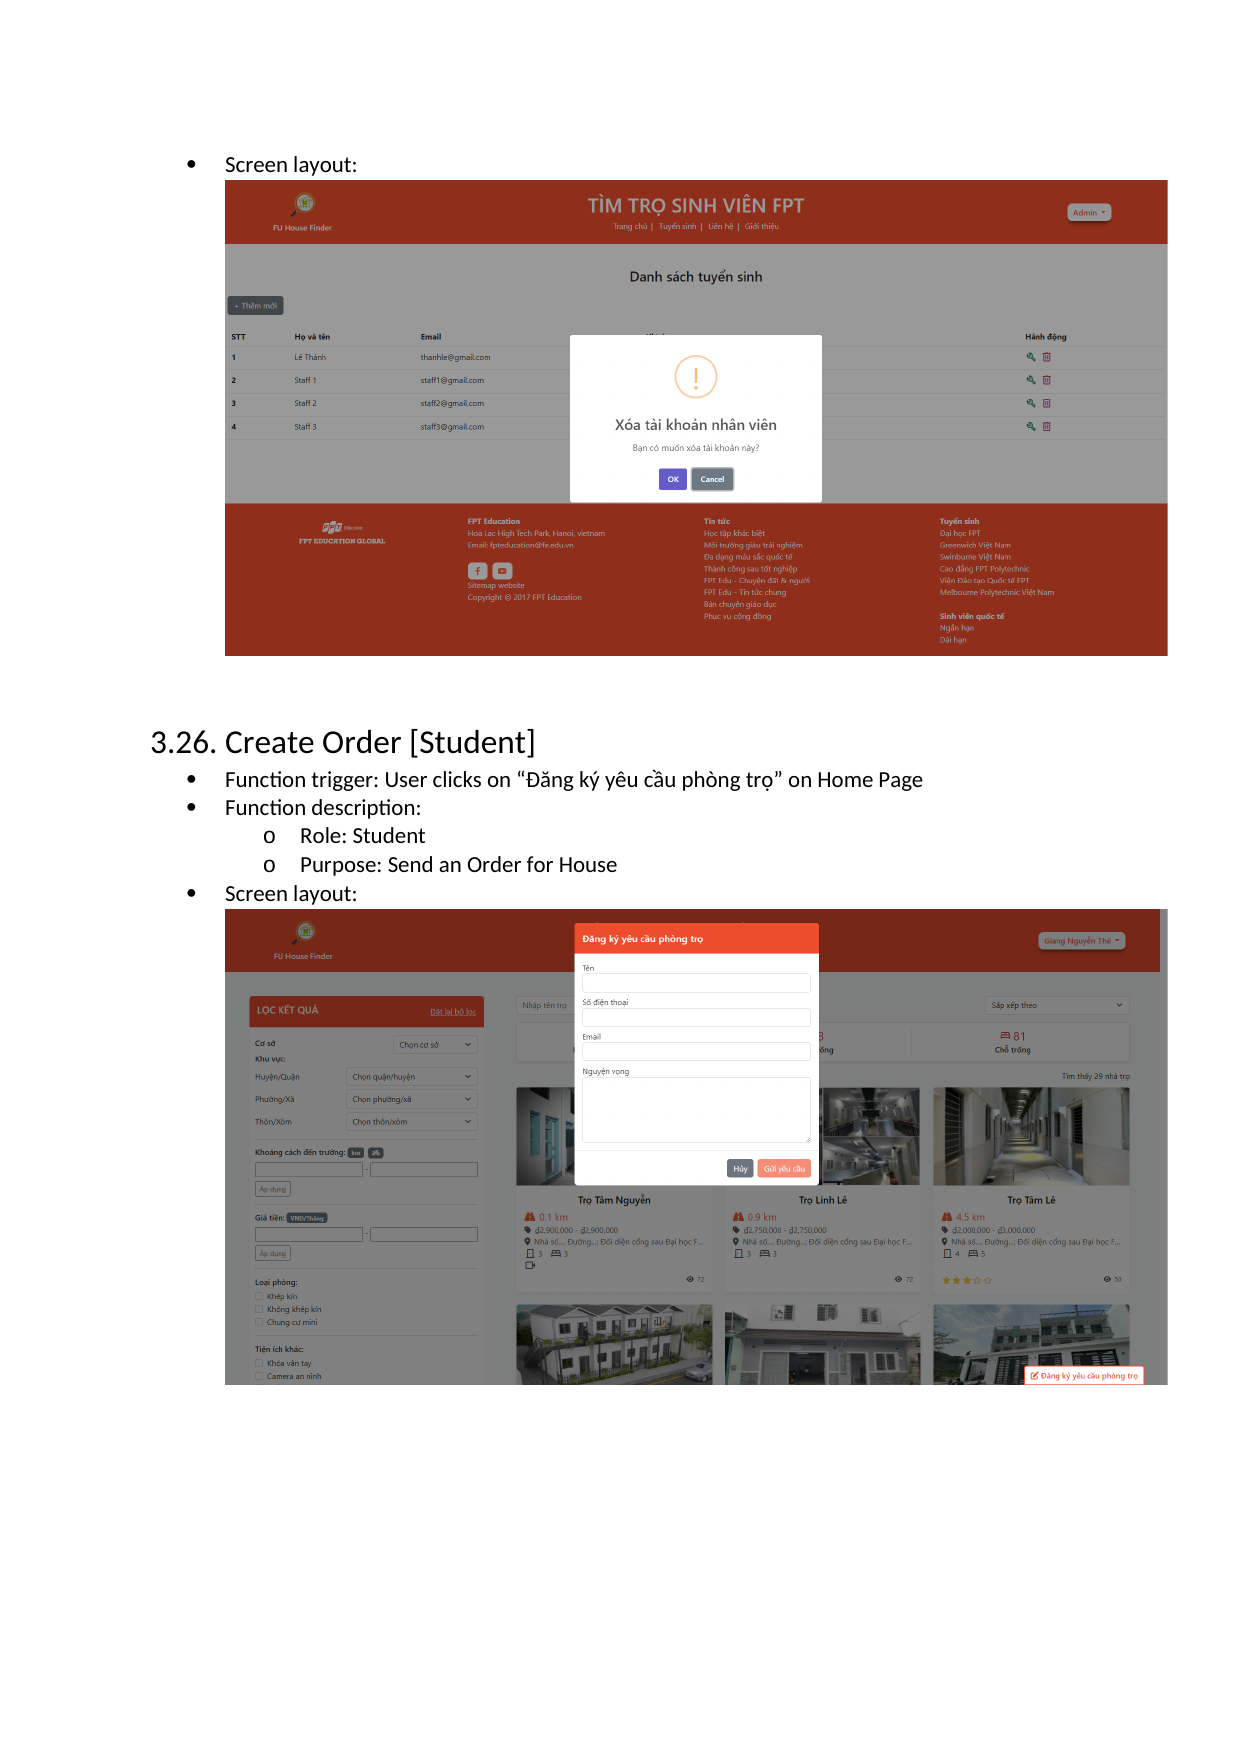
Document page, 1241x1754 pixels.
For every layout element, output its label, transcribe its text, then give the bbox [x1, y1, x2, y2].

list Purpose: Send an Order for House [262, 850, 1093, 879]
list Function description: [187, 793, 1093, 821]
picture [225, 909, 1168, 1385]
list Screen layout: [187, 879, 1093, 907]
subtitle 3.26. Create Order [Student] [150, 721, 1093, 762]
list Screen layout: [187, 150, 1093, 178]
list Function trigger: User clicks on “Đăng ký yêu cầu phòng trọ” on Home Page [187, 765, 1093, 793]
list Role: Student [262, 821, 1093, 850]
picture [225, 180, 1168, 656]
